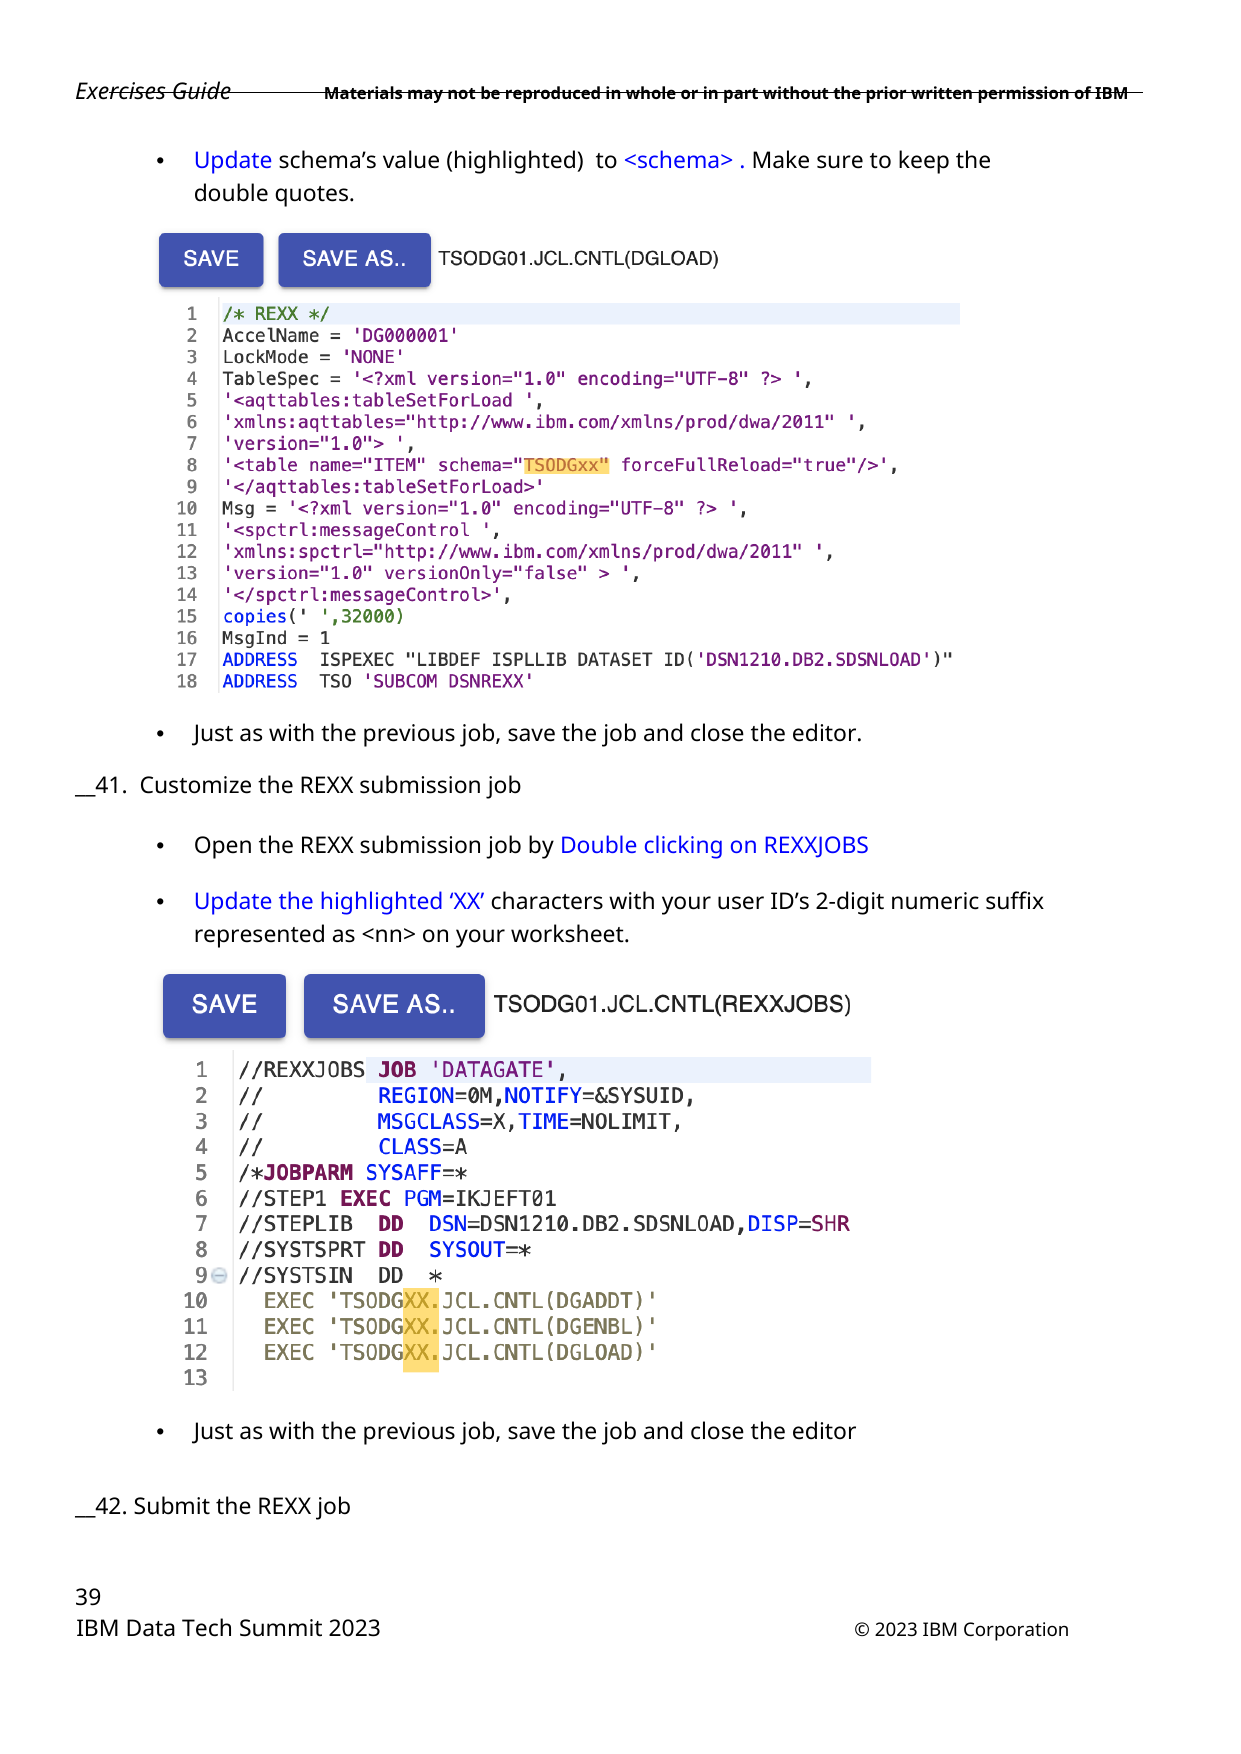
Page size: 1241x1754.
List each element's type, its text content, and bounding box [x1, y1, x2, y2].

text __42. Submit the REXX job [75, 1490, 1069, 1522]
list Open the REXX submission job by Double clicking on REXXJOBS [156, 829, 1069, 860]
picture [150, 969, 872, 1391]
list Update schema’s value (highlighted) to <schema> . Make sure to keep the double quotes. [156, 144, 1069, 208]
picture [150, 228, 960, 693]
list Update the highlighted ‘XX’ characters with your user ID’s 2-digit numeric suffix represented as <nn> on your worksheet. [156, 885, 1069, 949]
list Just as with the previous job, save the job and close the editor. [156, 717, 1069, 748]
text __41. Customize the REXX submission job [75, 769, 1069, 800]
list Just as with the previous job, save the job and close the editor [156, 1415, 1069, 1446]
